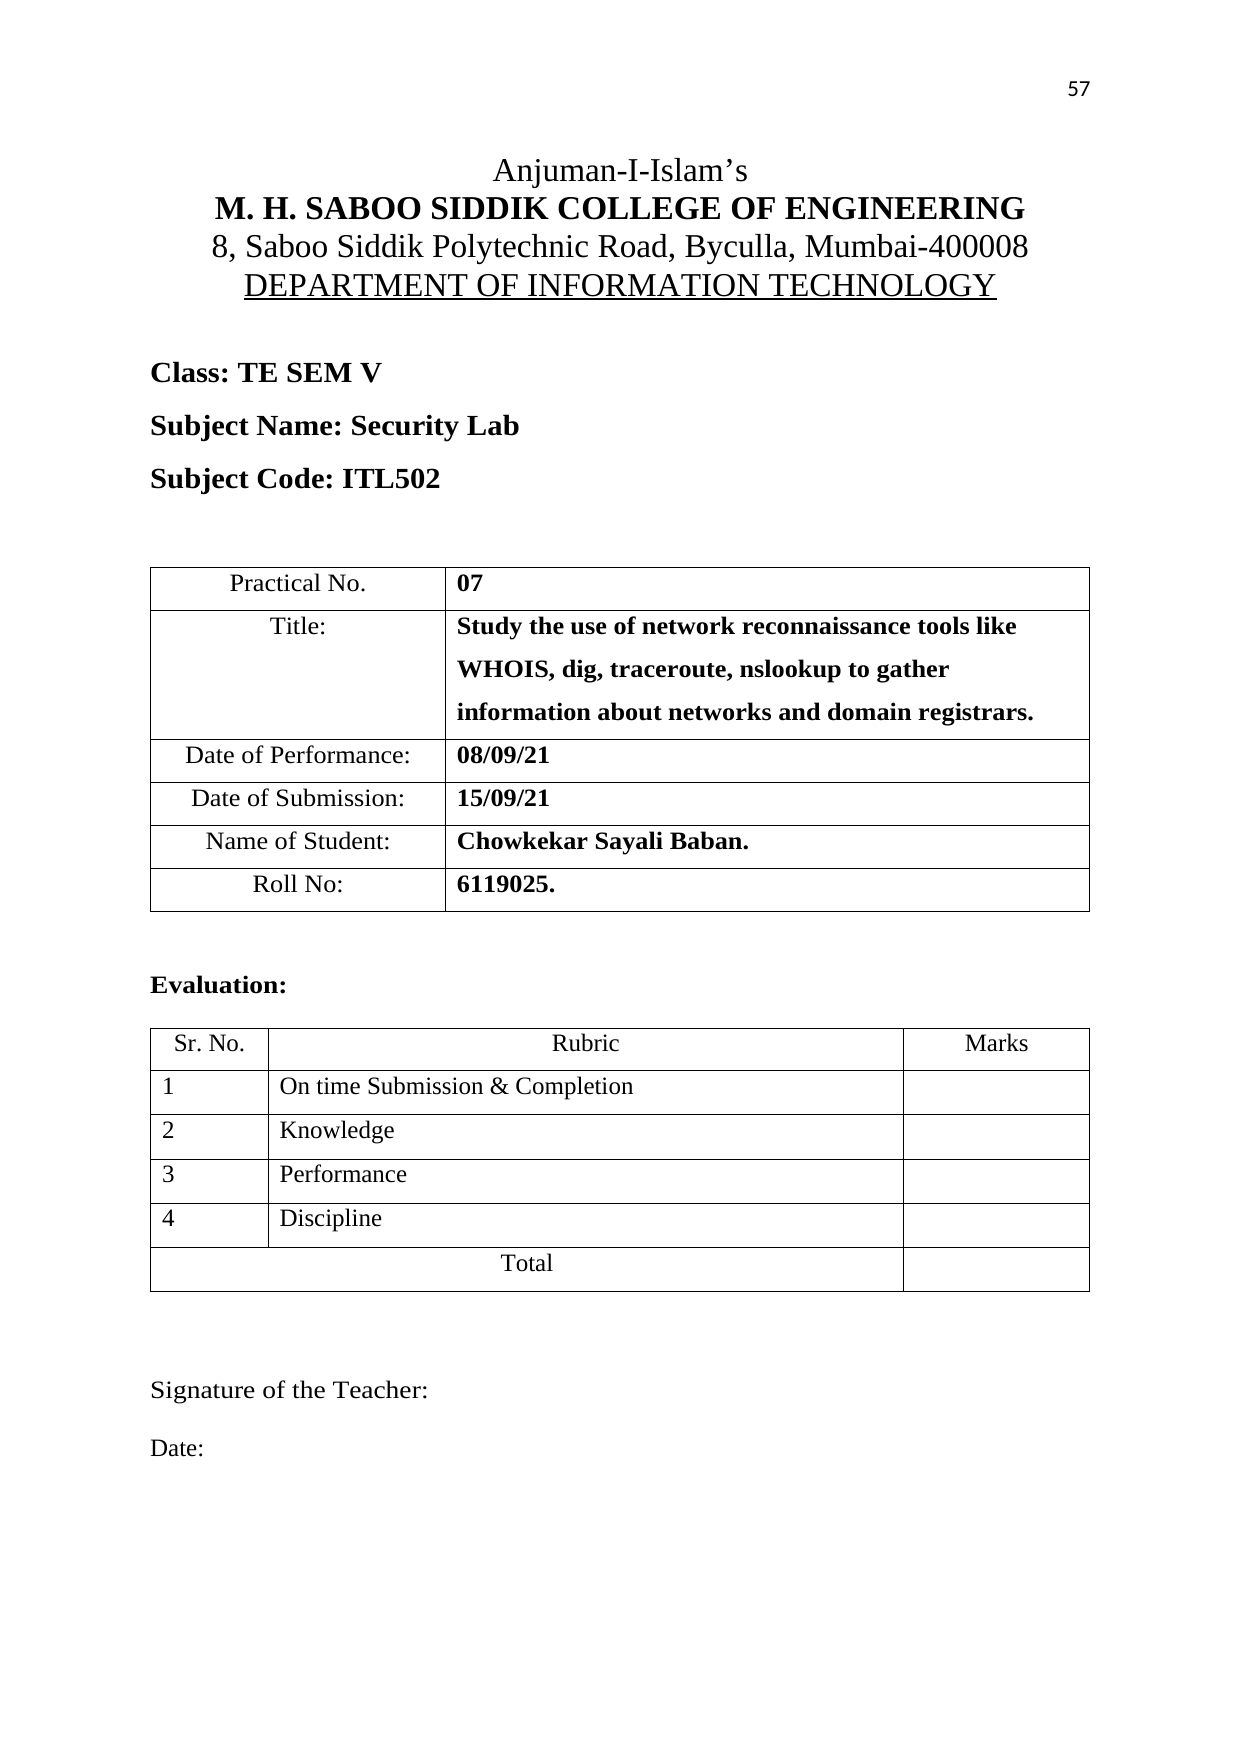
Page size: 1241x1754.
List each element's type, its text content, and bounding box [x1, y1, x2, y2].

table_cell 3 [151, 1160, 268, 1202]
table_cell Name of Student: [151, 826, 445, 868]
text Class: TE SEM V [150, 356, 1090, 389]
text Subject Code: ITL502 [150, 461, 1090, 495]
text 8, Saboo Siddik Polytechnic Road, Byculla, Mumbai-400008 [150, 227, 1090, 265]
table_cell Study the use of network reconnaissance tools like WHOIS, dig, traceroute, nslookup to gather information about networks and domain registrars. [446, 611, 1089, 739]
table_header Rubric [269, 1029, 903, 1070]
table_cell Date of Performance: [151, 740, 445, 782]
table_cell [904, 1115, 1089, 1158]
table_cell Date of Submission: [151, 783, 445, 825]
table_cell On time Submission & Completion [269, 1071, 903, 1114]
text DEPARTMENT OF INFORMATION TECHNOLOGY [150, 265, 1090, 303]
table_cell 2 [151, 1115, 268, 1158]
table_cell Performance [269, 1160, 903, 1202]
table_cell 6119025. [446, 869, 1089, 911]
table_header 07 [446, 568, 1089, 610]
table_header Sr. No. [151, 1029, 268, 1070]
table_cell Chowkekar Sayali Baban. [446, 826, 1089, 868]
table_cell 15/09/21 [446, 783, 1089, 825]
table_header Practical No. [151, 568, 445, 610]
table_cell [904, 1160, 1089, 1202]
text Evaluation: [150, 970, 1090, 999]
table_cell [904, 1071, 1089, 1114]
table_cell Title: [151, 611, 445, 739]
text Subject Name: Security Lab [150, 408, 1090, 442]
table_cell Knowledge [269, 1115, 903, 1158]
text Date: [150, 1433, 1090, 1462]
text Anjuman-I-Islam’s [150, 150, 1090, 188]
table_cell Discipline [269, 1204, 903, 1247]
table_cell Total [151, 1248, 903, 1291]
text Signature of the Teacher: [150, 1375, 1090, 1404]
table_cell 1 [151, 1071, 268, 1114]
table_cell [904, 1204, 1089, 1247]
table_header Marks [904, 1029, 1089, 1070]
text M. H. SABOO SIDDIK COLLEGE OF ENGINEERING [150, 188, 1090, 227]
table_cell [904, 1248, 1089, 1291]
table_cell 4 [151, 1204, 268, 1247]
table_cell Roll No: [151, 869, 445, 911]
table_cell 08/09/21 [446, 740, 1089, 782]
